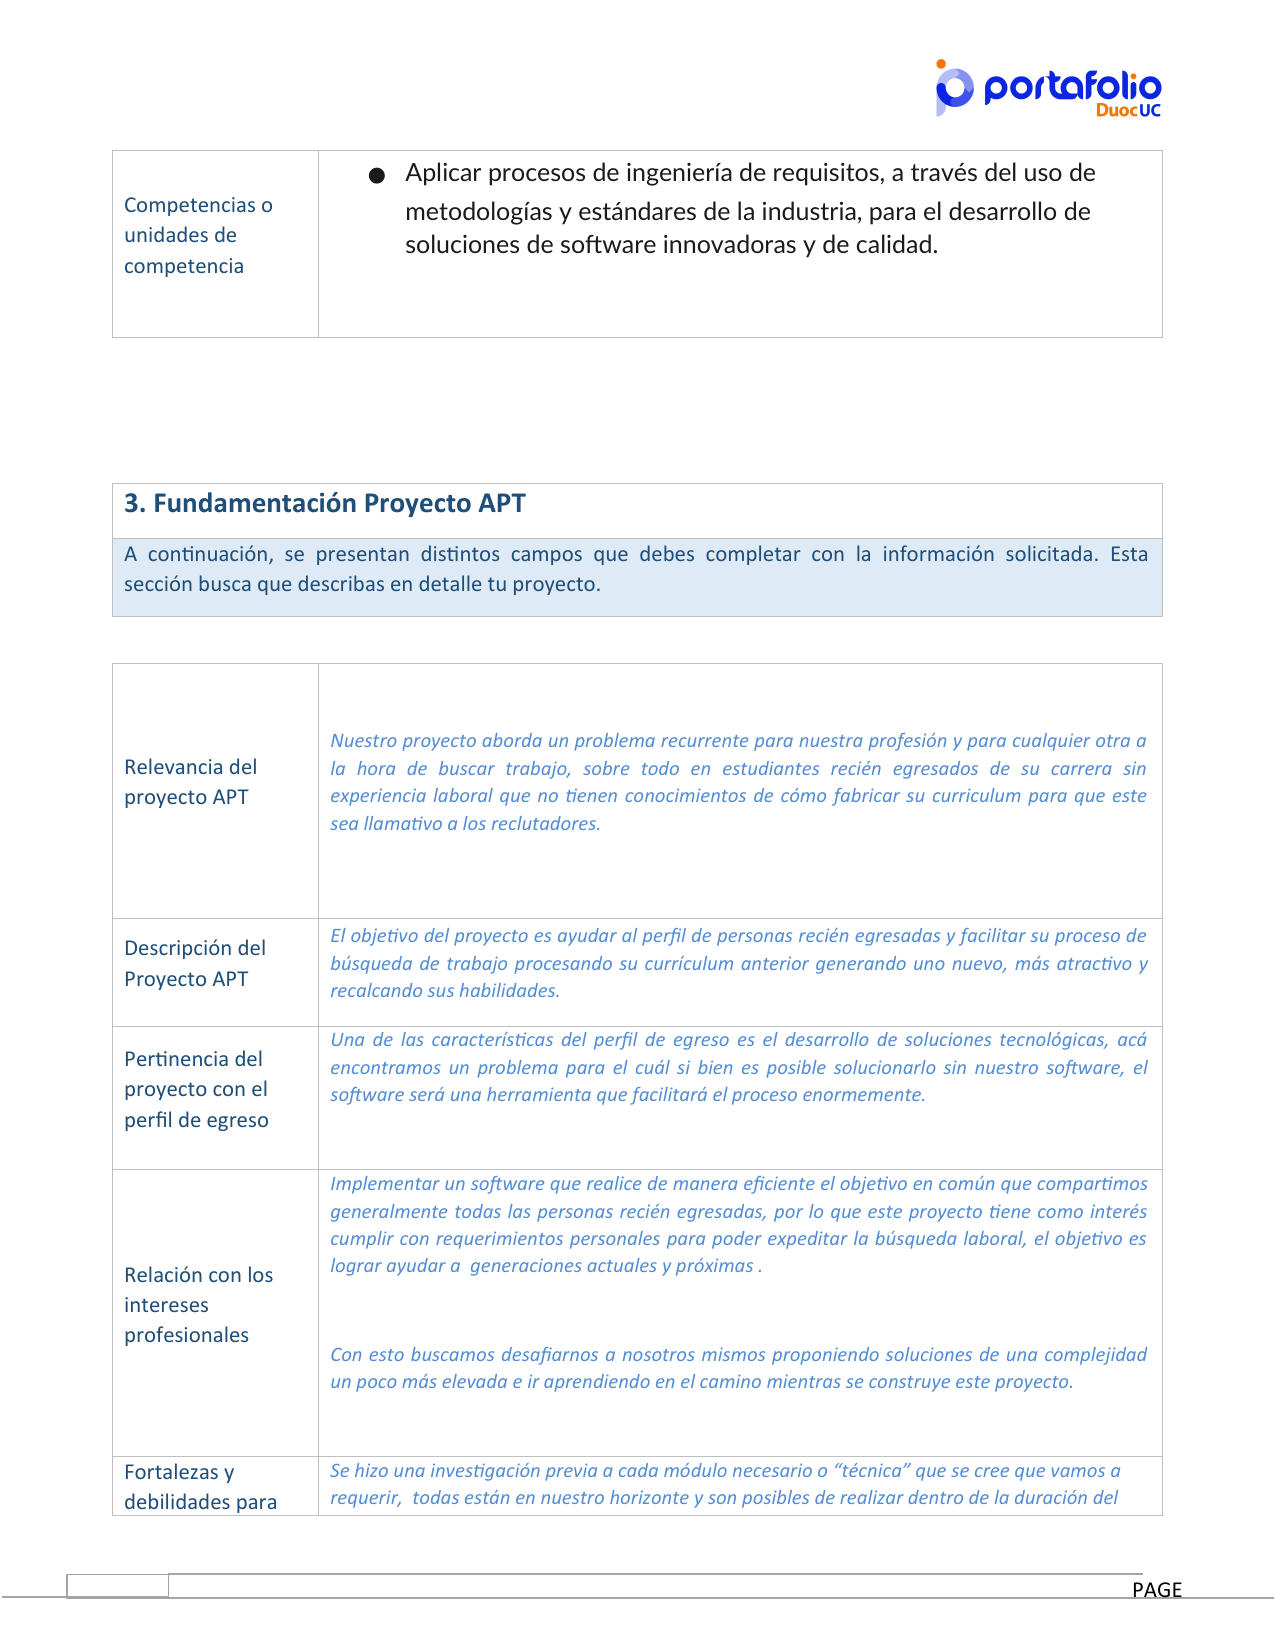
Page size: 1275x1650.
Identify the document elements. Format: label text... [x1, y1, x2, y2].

table_cell Competencias o unidades de competencia [113, 151, 318, 337]
table_cell Implementar un software que realice de manera eficiente el objetivo en común que compartimos generalmente todas las personas recién egresadas, por lo que este proyecto tiene como interés cumplir con requerimientos personales para poder expeditar la búsqueda laboral, el objetivo es lograr ayudar a generaciones actuales y próximas . Con esto buscamos desafiarnos a nosotros mismos proponiendo soluciones de una complejidad un poco más elevada e ir aprendiendo en el camino mientras se construye este proyecto. [319, 1170, 1162, 1456]
table_header Nuestro proyecto aborda un problema recurrente para nuestra profesión y para cualquier otra a la hora de buscar trabajo, sobre todo en estudiantes recién egresados de su carrera sin experiencia laboral que no tienen conocimientos de cómo fabricar su curriculum para que este sea llamativo a los reclutadores. [319, 664, 1162, 917]
picture [935, 59, 1163, 118]
table_cell Aplicar procesos de ingeniería de requisitos, a través del uso de metodologías y estándares de la industria, para el desarrollo de soluciones de software innovadoras y de calidad. [319, 151, 1162, 337]
table_cell Una de las características del perfil de egreso es el desarrollo de soluciones tecnológicas, acá encontramos un problema para el cuál si bien es posible solucionarlo sin nuestro software, el software será una herramienta que facilitará el proceso enormemente. [319, 1027, 1162, 1169]
table_cell Relación con los intereses profesionales [113, 1170, 318, 1456]
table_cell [113, 1457, 318, 1515]
table_cell El objetivo del proyecto es ayudar al perfil de personas recién egresadas y facilitar su proceso de búsqueda de trabajo procesando su currículum anterior generando uno nuevo, más atractivo y recalcando sus habilidades. [319, 919, 1162, 1026]
table_header Relevancia del proyecto APT [113, 664, 318, 917]
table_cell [319, 1457, 1162, 1515]
table_header 3. Fundamentación Proyecto APT [113, 484, 1162, 538]
table_cell A continuación, se presentan distintos campos que debes completar con la información solicitada. Esta sección busca que describas en detalle tu proyecto. [113, 539, 1162, 616]
table_cell Descripción del Proyecto APT [113, 919, 318, 1026]
table_cell Pertinencia del proyecto con el perfil de egreso [113, 1027, 318, 1169]
